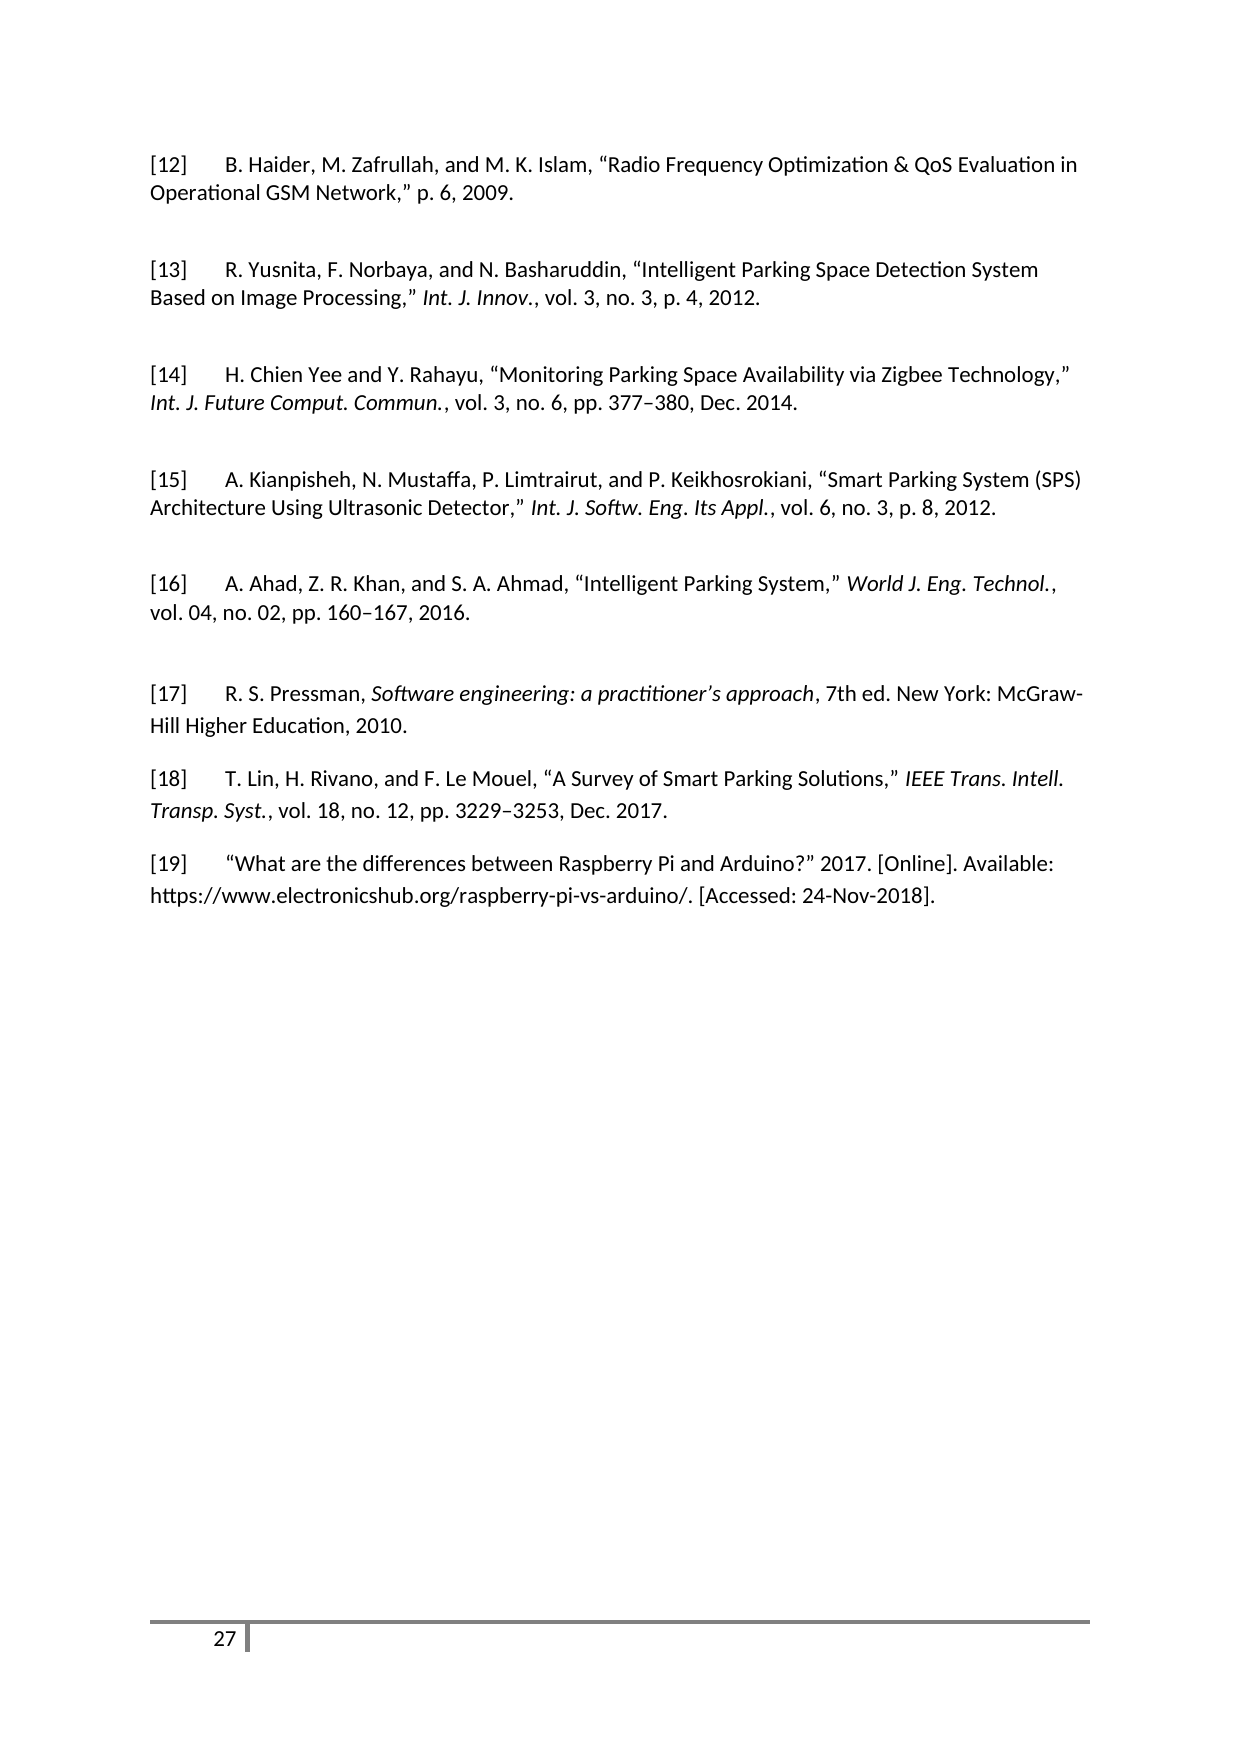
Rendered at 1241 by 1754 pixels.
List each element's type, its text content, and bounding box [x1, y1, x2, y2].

text [16] A. Ahad, Z. R. Khan, and S. A. Ahmad, “Intelligent Parking System,” World J. Eng. Technol., vol. 04, no. 02, pp. 160–167, 2016. [150, 569, 1090, 626]
text [19] “What are the differences between Raspberry Pi and Arduino?” 2017. [Online]. Available: https://www.electronicshub.org/raspberry-pi-vs-arduino/. [Accessed: 24-Nov-2018]. [150, 849, 1090, 909]
text [17] R. S. Pressman, Software engineering: a practitioner’s approach, 7th ed. New York: McGraw-Hill Higher Education, 2010. [150, 679, 1090, 739]
text [15] A. Kianpisheh, N. Mustaffa, P. Limtrairut, and P. Keikhosrokiani, “Smart Parking System (SPS) Architecture Using Ultrasonic Detector,” Int. J. Softw. Eng. Its Appl., vol. 6, no. 3, p. 8, 2012. [150, 465, 1090, 521]
text [13] R. Yusnita, F. Norbaya, and N. Basharuddin, “Intelligent Parking Space Detection System Based on Image Processing,” Int. J. Innov., vol. 3, no. 3, p. 4, 2012. [150, 255, 1090, 311]
text [14] H. Chien Yee and Y. Rahayu, “Monitoring Parking Space Availability via Zigbee Technology,” Int. J. Future Comput. Commun., vol. 3, no. 6, pp. 377–380, Dec. 2014. [150, 360, 1090, 416]
text [12] B. Haider, M. Zafrullah, and M. K. Islam, “Radio Frequency Optimization & QoS Evaluation in Operational GSM Network,” p. 6, 2009. [150, 150, 1090, 206]
text [18] T. Lin, H. Rivano, and F. Le Mouel, “A Survey of Smart Parking Solutions,” IEEE Trans. Intell. Transp. Syst., vol. 18, no. 12, pp. 3229–3253, Dec. 2017. [150, 764, 1090, 824]
